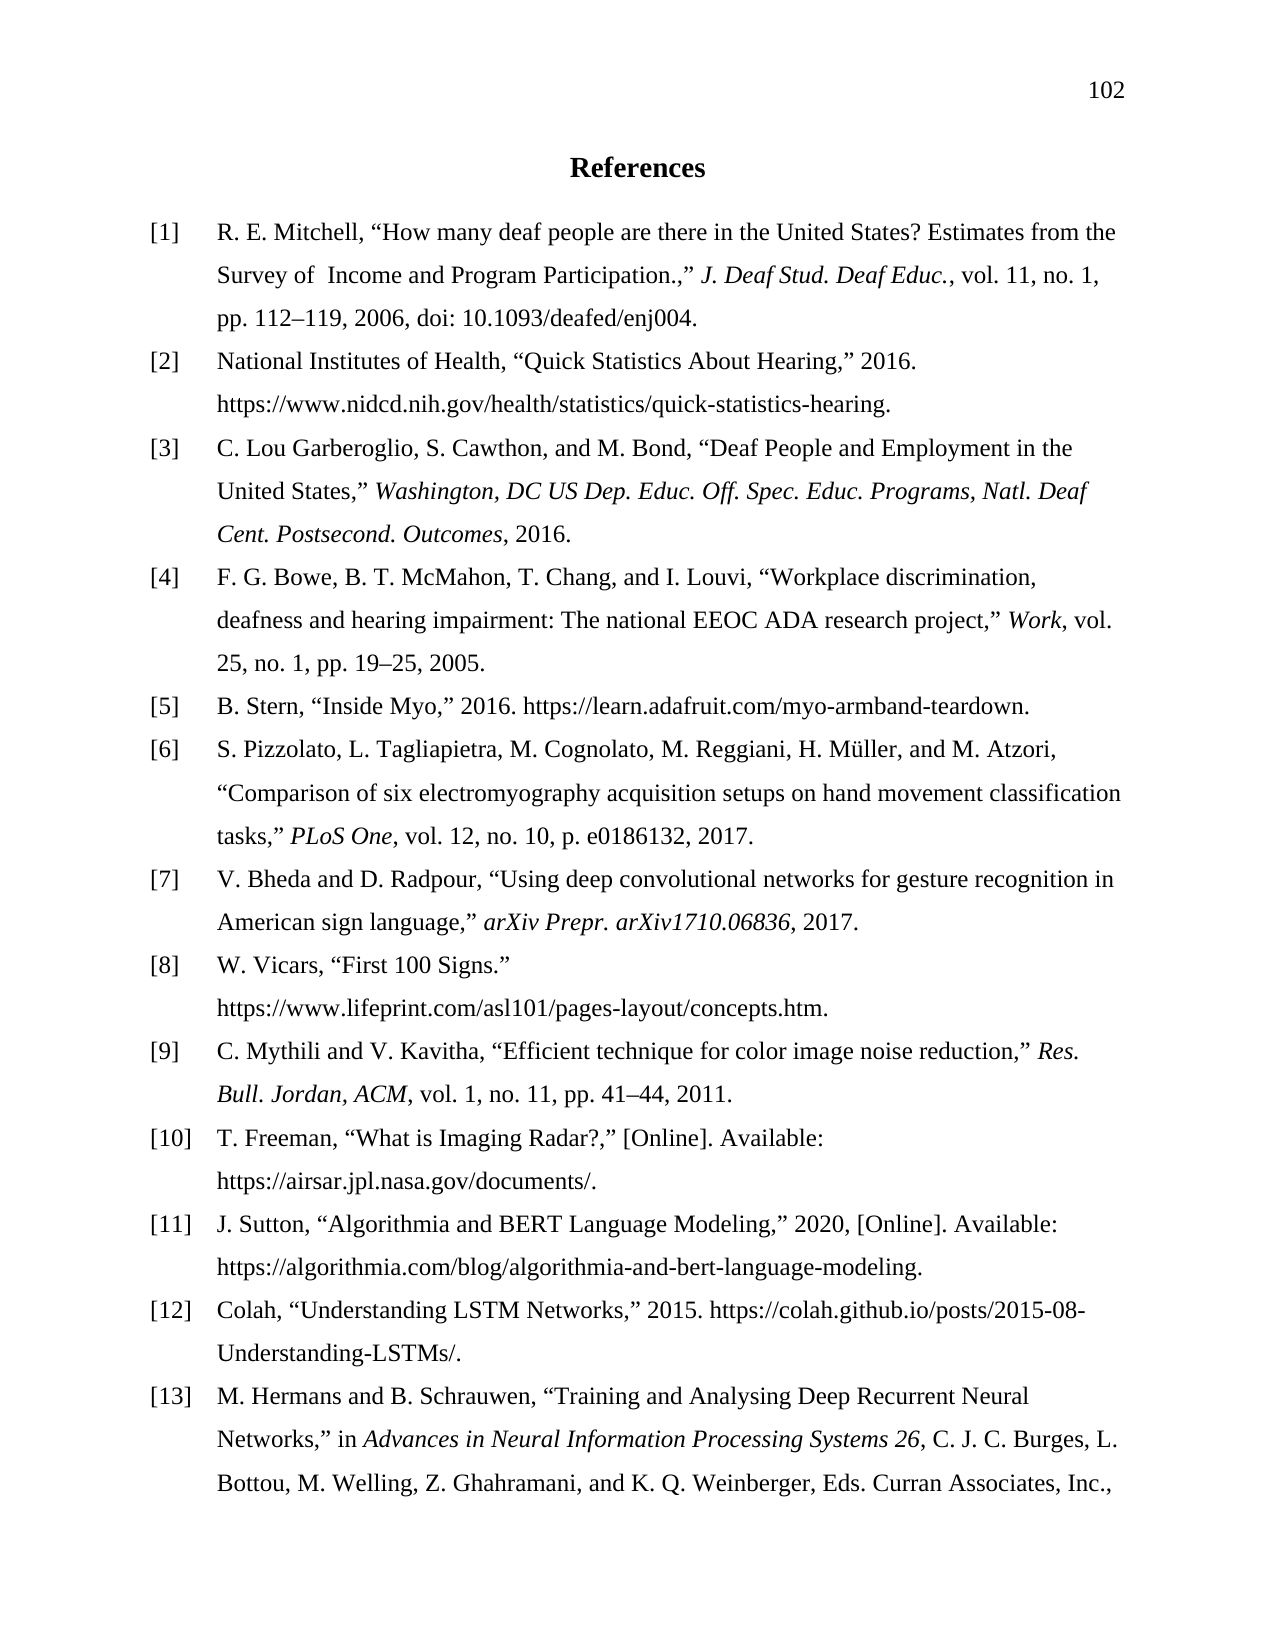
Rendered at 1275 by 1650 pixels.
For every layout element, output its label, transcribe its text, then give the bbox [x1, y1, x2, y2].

text [10] T. Freeman, “What is Imaging Radar?,” [Online]. Available: https://airsar.jpl.nasa.gov/documents/. [150, 1123, 1125, 1194]
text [150, 1381, 1125, 1496]
text [6] S. Pizzolato, L. Tagliapietra, M. Cognolato, M. Reggiani, H. Müller, and M. Atzori, “Comparison of six electromyography acquisition setups on hand movement classification tasks,” PLoS One, vol. 12, no. 10, p. e0186132, 2017. [150, 734, 1125, 849]
text [9] C. Mythili and V. Kavitha, “Efficient technique for color image noise reduction,” Res. Bull. Jordan, ACM, vol. 1, no. 11, pp. 41–44, 2011. [150, 1036, 1125, 1108]
text [5] B. Stern, “Inside Myo,” 2016. https://learn.adafruit.com/myo-armband-teardown. [150, 691, 1125, 720]
text [4] F. G. Bowe, B. T. McMahon, T. Chang, and I. Louvi, “Workplace discrimination, deafness and hearing impairment: The national EEOC ADA research project,” Work, vol. 25, no. 1, pp. 19–25, 2005. [150, 562, 1125, 677]
text [11] J. Sutton, “Algorithmia and BERT Language Modeling,” 2020, [Online]. Available: https://algorithmia.com/blog/algorithmia-and-bert-language-modeling. [150, 1209, 1125, 1281]
text [2] National Institutes of Health, “Quick Statistics About Hearing,” 2016. https://www.nidcd.nih.gov/health/statistics/quick-statistics-hearing. [150, 346, 1125, 418]
text [7] V. Bheda and D. Radpour, “Using deep convolutional networks for gesture recognition in American sign language,” arXiv Prepr. arXiv1710.06836, 2017. [150, 864, 1125, 936]
text [8] W. Vicars, “First 100 Signs.” https://www.lifeprint.com/asl101/pages-layout/concepts.htm. [150, 950, 1125, 1022]
text References [150, 150, 1125, 183]
text [3] C. Lou Garberoglio, S. Cawthon, and M. Bond, “Deaf People and Employment in the United States,” Washington, DC US Dep. Educ. Off. Spec. Educ. Programs, Natl. Deaf Cent. Postsecond. Outcomes, 2016. [150, 433, 1125, 548]
text [1] R. E. Mitchell, “How many deaf people are there in the United States? Estimates from the Survey of Income and Program Participation.,” J. Deaf Stud. Deaf Educ., vol. 11, no. 1, pp. 112–119, 2006, doi: 10.1093/deafed/enj004. [150, 217, 1125, 332]
text [12] Colah, “Understanding LSTM Networks,” 2015. https://colah.github.io/posts/2015-08-Understanding-LSTMs/. [150, 1295, 1125, 1367]
